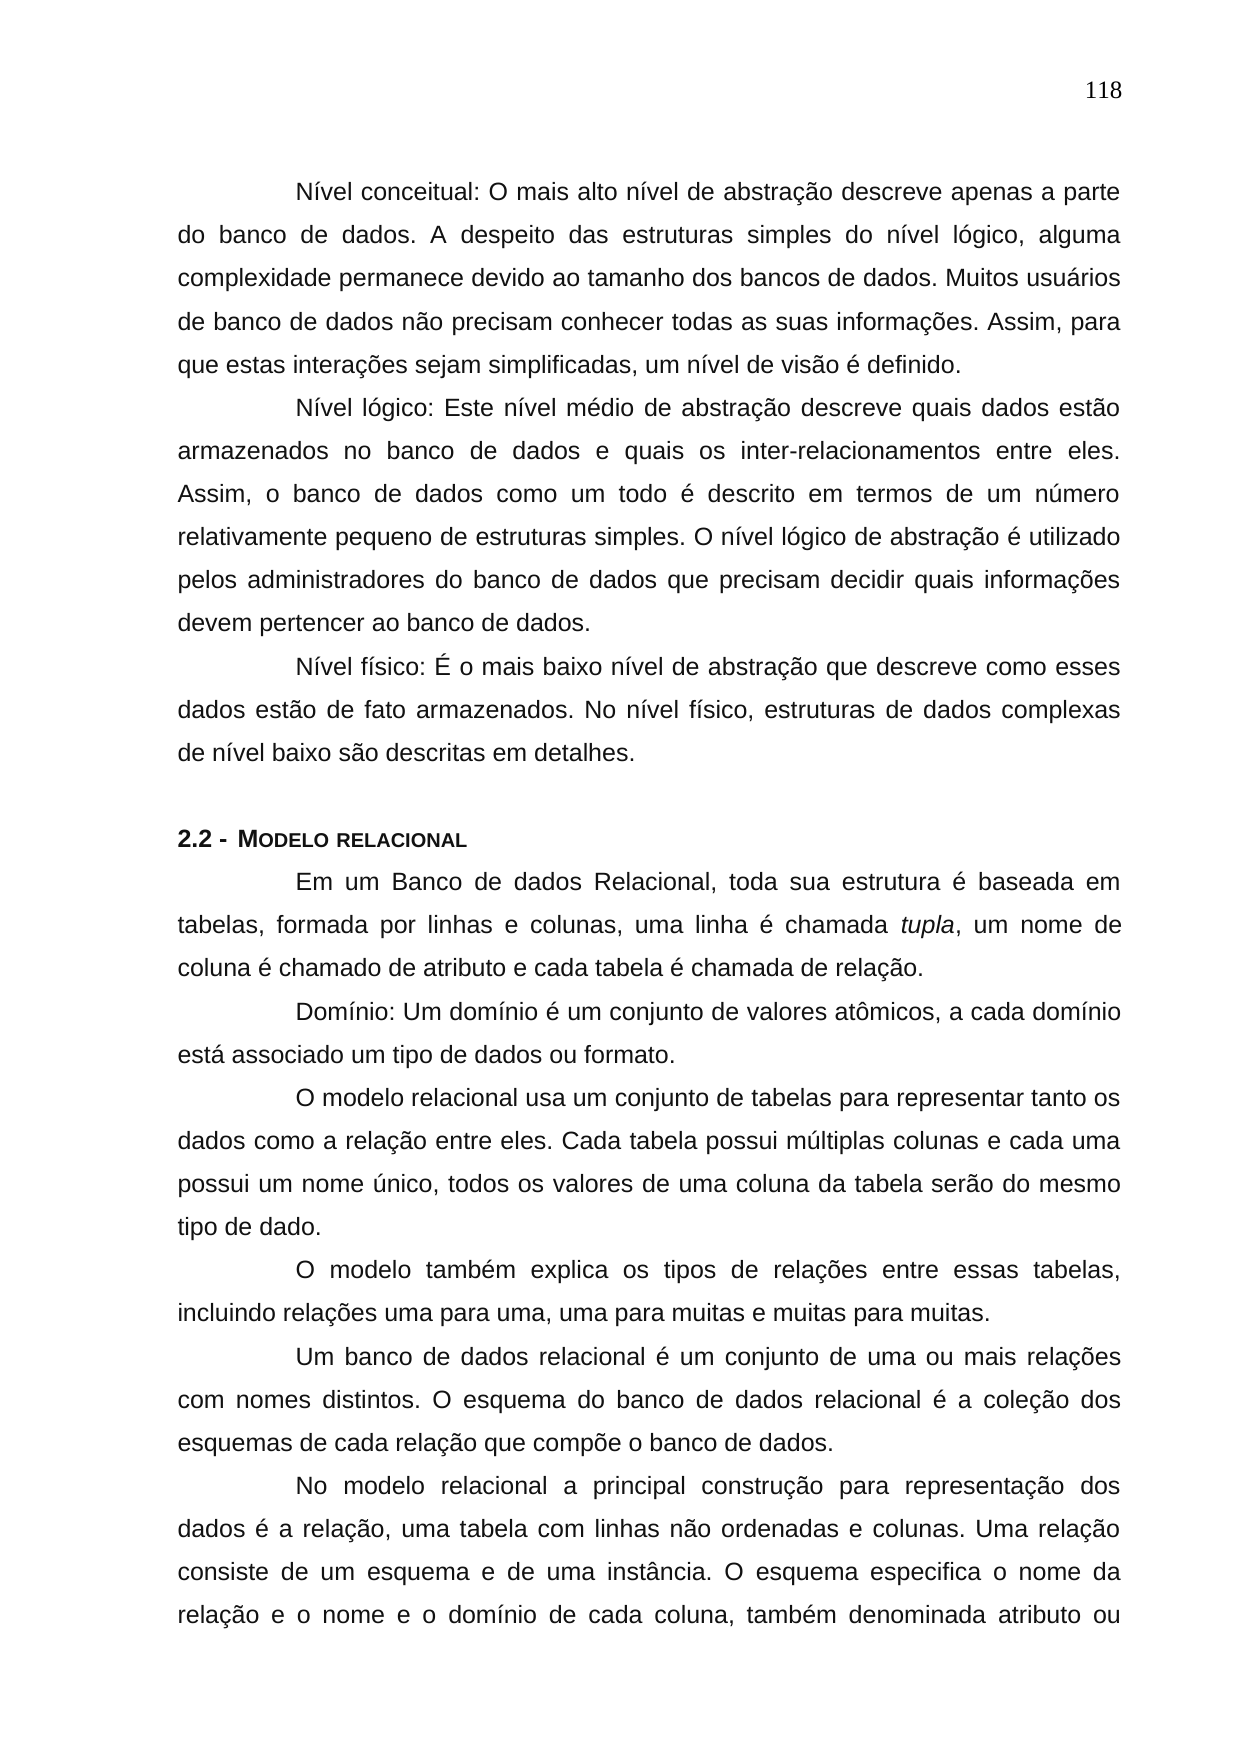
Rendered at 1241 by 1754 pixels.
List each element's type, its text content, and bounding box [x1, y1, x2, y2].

text Domínio: Um domínio é um conjunto de valores atômicos, a cada domínio está associado um tipo de dados ou formato. [177, 997, 1122, 1068]
subtitle Modelo relacional [177, 824, 1122, 853]
text Nível lógico: Este nível médio de abstração descreve quais dados estão armazenados no banco de dados e quais os inter-relacionamentos entre eles. Assim, o banco de dados como um todo é descrito em termos de um número relativamente pequeno de estruturas simples. O nível lógico de abstração é utilizado pelos administradores do banco de dados que precisam decidir quais informações devem pertencer ao banco de dados. [177, 393, 1122, 637]
text Em um Banco de dados Relacional, toda sua estrutura é baseada em tabelas, formada por linhas e colunas, uma linha é chamada tupla, um nome de coluna é chamado de atributo e cada tabela é chamada de relação. [177, 867, 1122, 982]
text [177, 1471, 1122, 1629]
text O modelo relacional usa um conjunto de tabelas para representar tanto os dados como a relação entre eles. Cada tabela possui múltiplas colunas e cada uma possui um nome único, todos os valores de uma coluna da tabela serão do mesmo tipo de dado. [177, 1083, 1122, 1241]
text Nível físico: É o mais baixo nível de abstração que descreve como esses dados estão de fato armazenados. No nível físico, estruturas de dados complexas de nível baixo são descritas em detalhes. [177, 652, 1122, 767]
text Um banco de dados relacional é um conjunto de uma ou mais relações com nomes distintos. O esquema do banco de dados relacional é a coleção dos esquemas de cada relação que compõe o banco de dados. [177, 1342, 1122, 1457]
text Nível conceitual: O mais alto nível de abstração descreve apenas a parte do banco de dados. A despeito das estruturas simples do nível lógico, alguma complexidade permanece devido ao tamanho dos bancos de dados. Muitos usuários de banco de dados não precisam conhecer todas as suas informações. Assim, para que estas interações sejam simplificadas, um nível de visão é definido. [177, 177, 1122, 378]
text O modelo também explica os tipos de relações entre essas tabelas, incluindo relações uma para uma, uma para muitas e muitas para muitas. [177, 1255, 1122, 1327]
